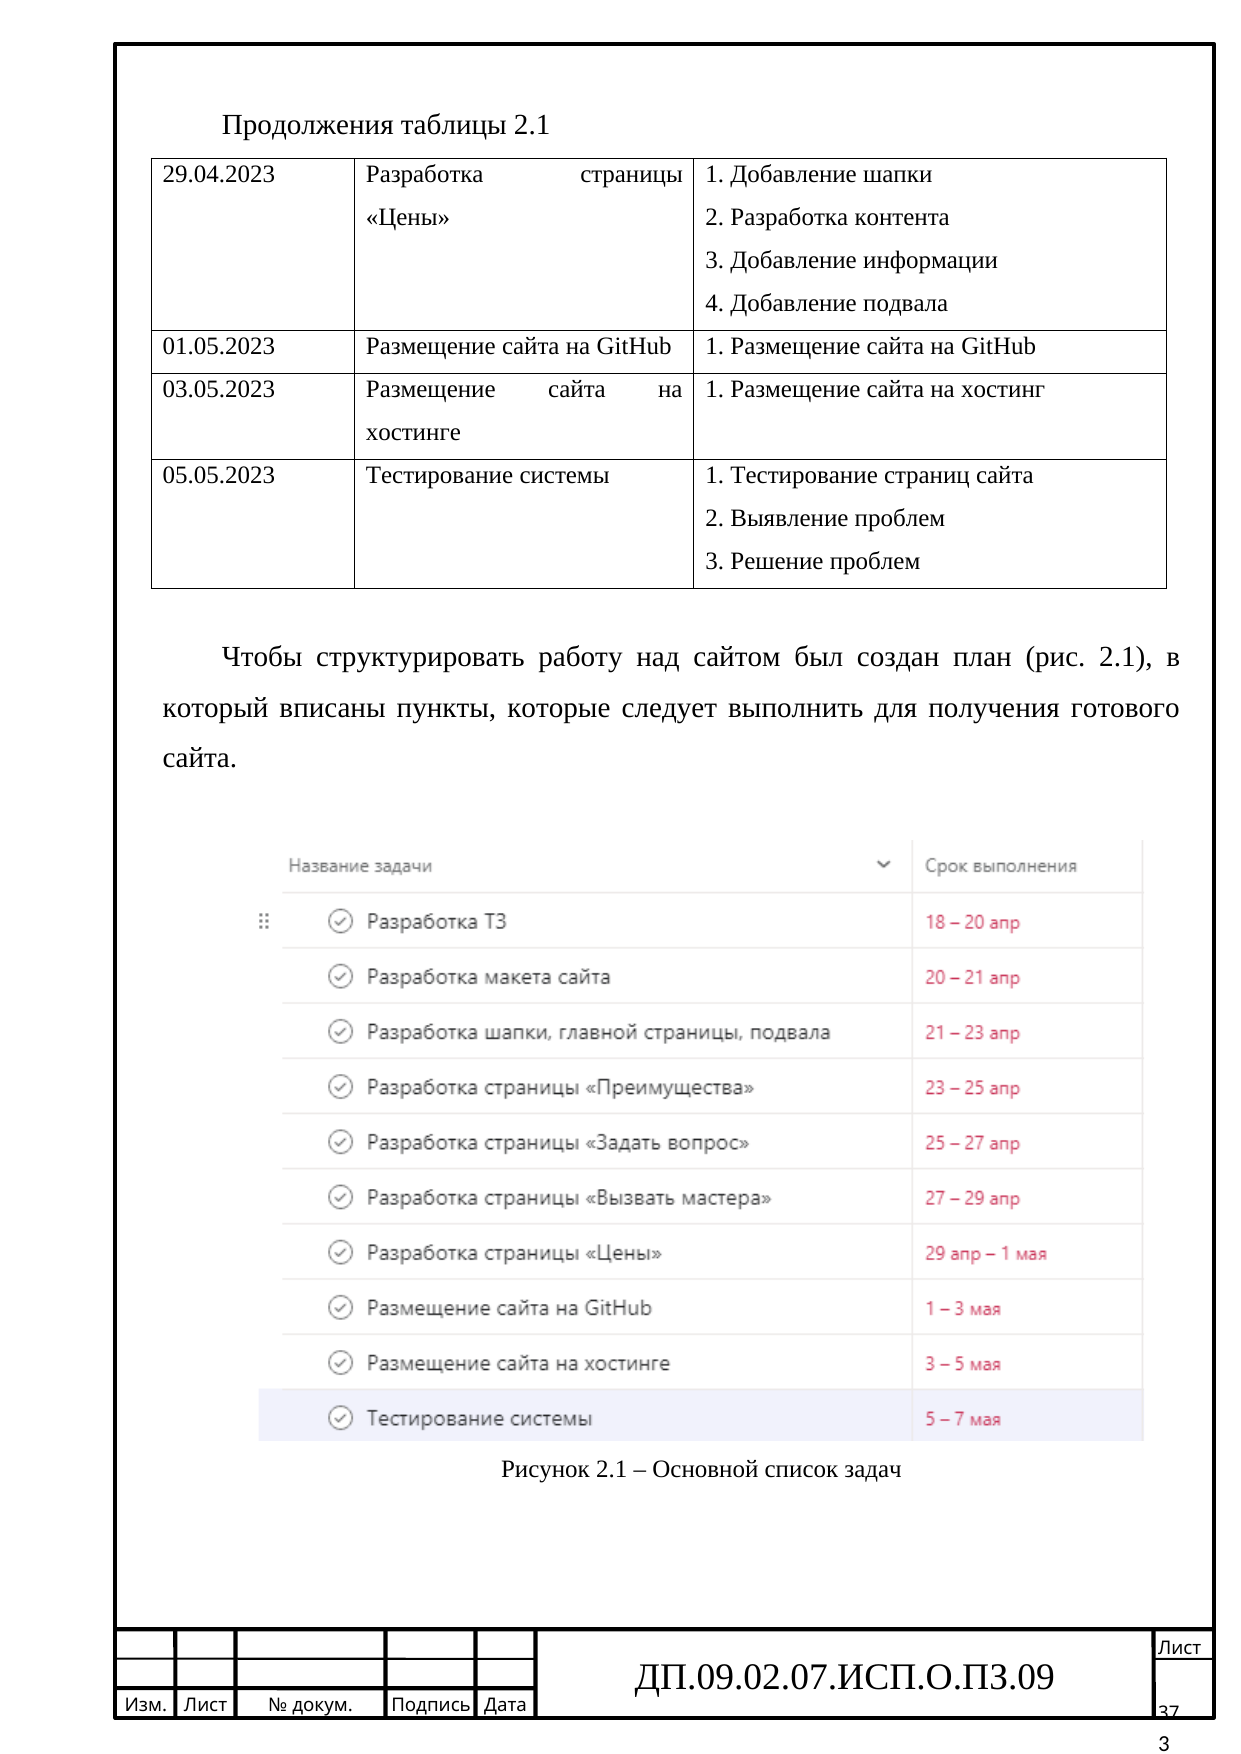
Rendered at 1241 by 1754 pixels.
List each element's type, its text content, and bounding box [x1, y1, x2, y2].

table_header 1. Добавление шапки 2. Разработка контента 3. Добавление информации 4. Добавление подвала [694, 159, 1166, 330]
table_cell Тестирование системы [355, 460, 693, 588]
table_cell 01.05.2023 [152, 331, 354, 373]
table_cell Размещение сайта на хостинге [355, 374, 693, 459]
table_header Разработка страницы «Цены» [355, 159, 693, 330]
text Продолжения таблицы 2.1 [162, 107, 1181, 141]
picture [258, 840, 1145, 1441]
table_cell 1. Размещение сайта на GitHub [694, 331, 1166, 373]
text Рисунок 2.1 – Основной список задач [148, 1454, 1181, 1483]
table_cell 05.05.2023 [152, 460, 354, 588]
table_header 29.04.2023 [152, 159, 354, 330]
table_cell 1. Тестирование страниц сайта 2. Выявление проблем 3. Решение проблем [694, 460, 1166, 588]
text Чтобы структурировать работу над сайтом был создан план (рис. 2.1), в который вписаны пункты, которые следует выполнить для получения готового сайта. [162, 639, 1181, 774]
table_cell 03.05.2023 [152, 374, 354, 459]
table_cell Размещение сайта на GitHub [355, 331, 693, 373]
table_cell 1. Размещение сайта на хостинг [694, 374, 1166, 459]
